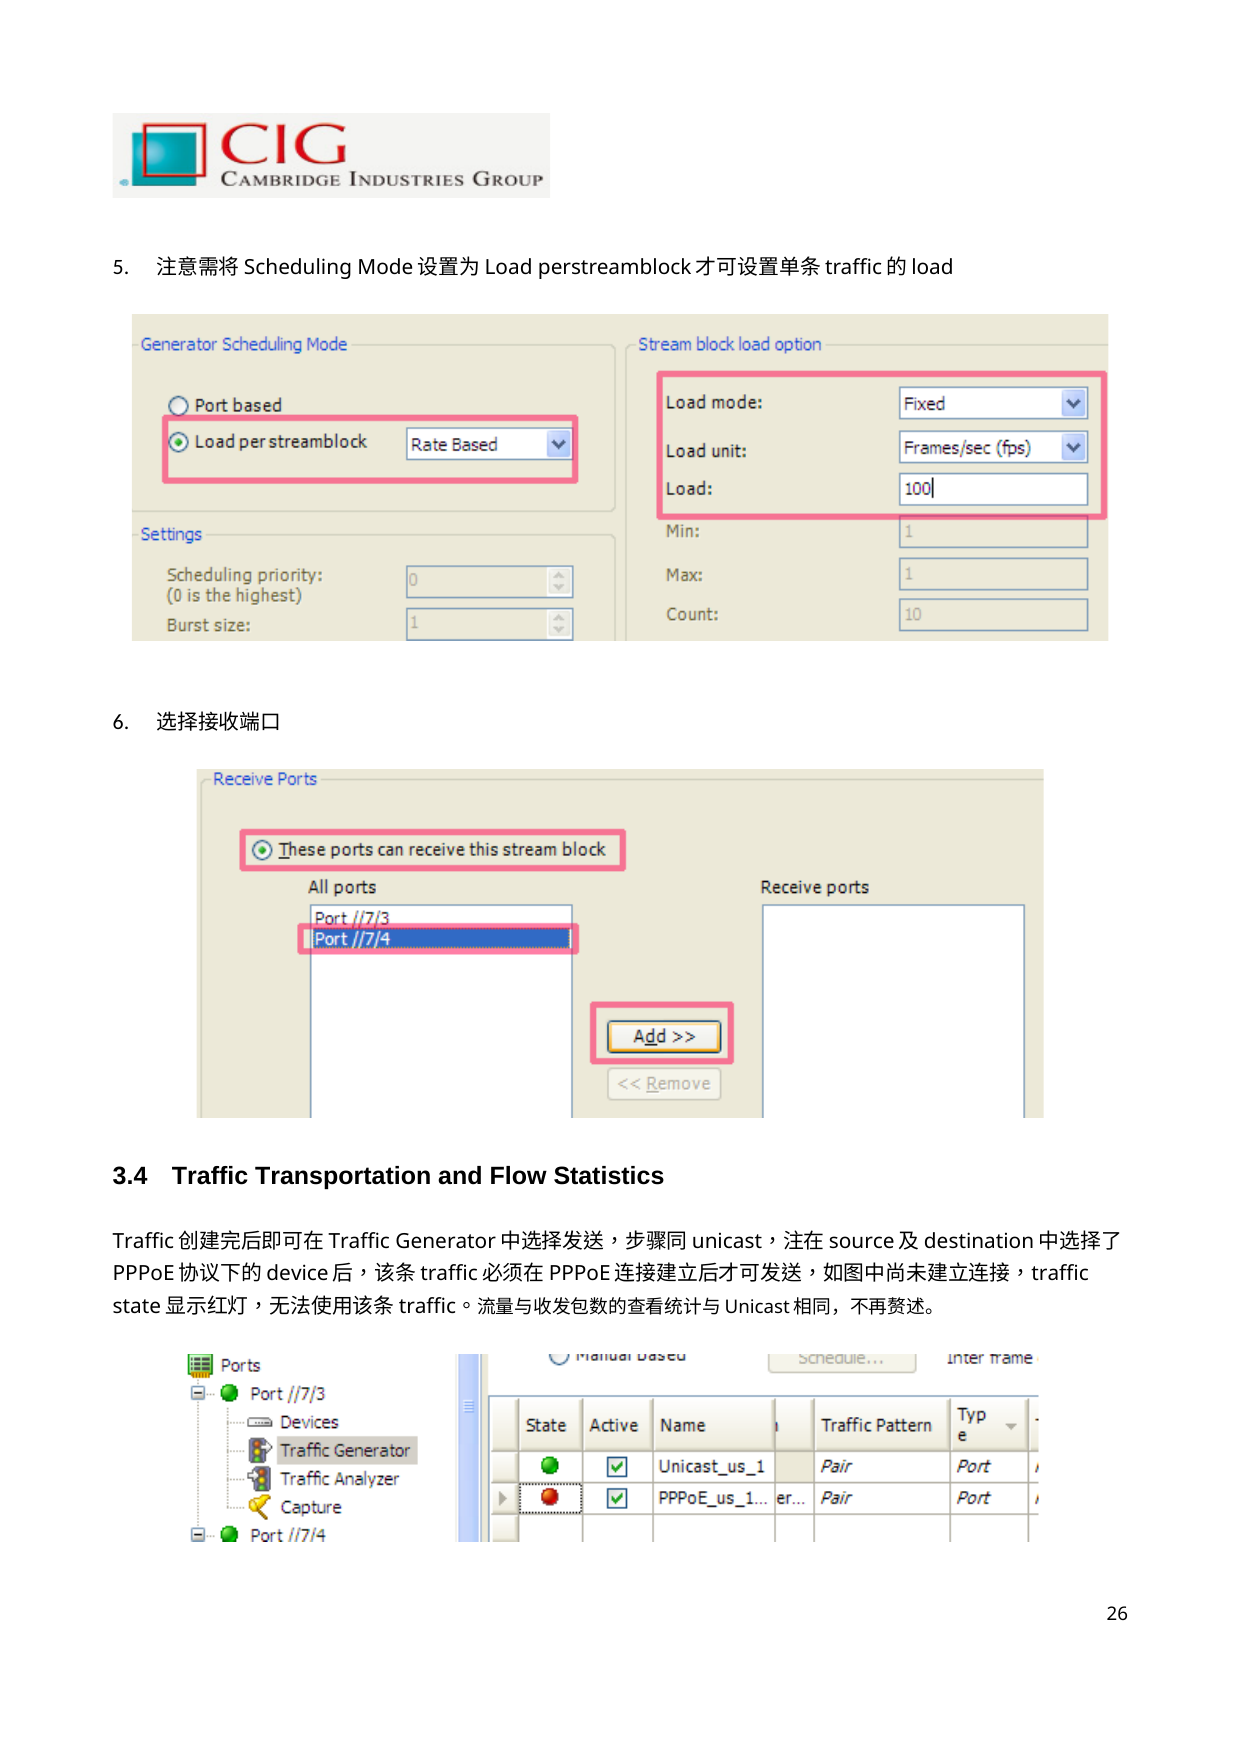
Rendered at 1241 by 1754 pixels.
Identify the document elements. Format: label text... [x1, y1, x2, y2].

list 选择接收端口 [112, 704, 1128, 737]
subtitle Traffic Transportation and Flow Statistics [112, 1159, 1128, 1192]
text Traffic创建完后即可在Traffic Generator中选择发送，步骤同unicast，注在source及destination中选择了PPPoE协议下的device后，该条traffic必须在PPPoE连接建立后才可发送，如图中尚未建立连接，traffic state显示红灯，无法使用该条traffic。流量与收发包数的查看统计与Unicast相同，不再赘述。 [112, 1224, 1128, 1322]
picture [112, 113, 550, 198]
picture [131, 314, 1109, 641]
list 注意需将Scheduling Mode设置为Load perstreamblock才可设置单条traffic的load [112, 249, 1128, 282]
picture [196, 769, 1044, 1118]
picture [185, 1354, 1056, 1542]
